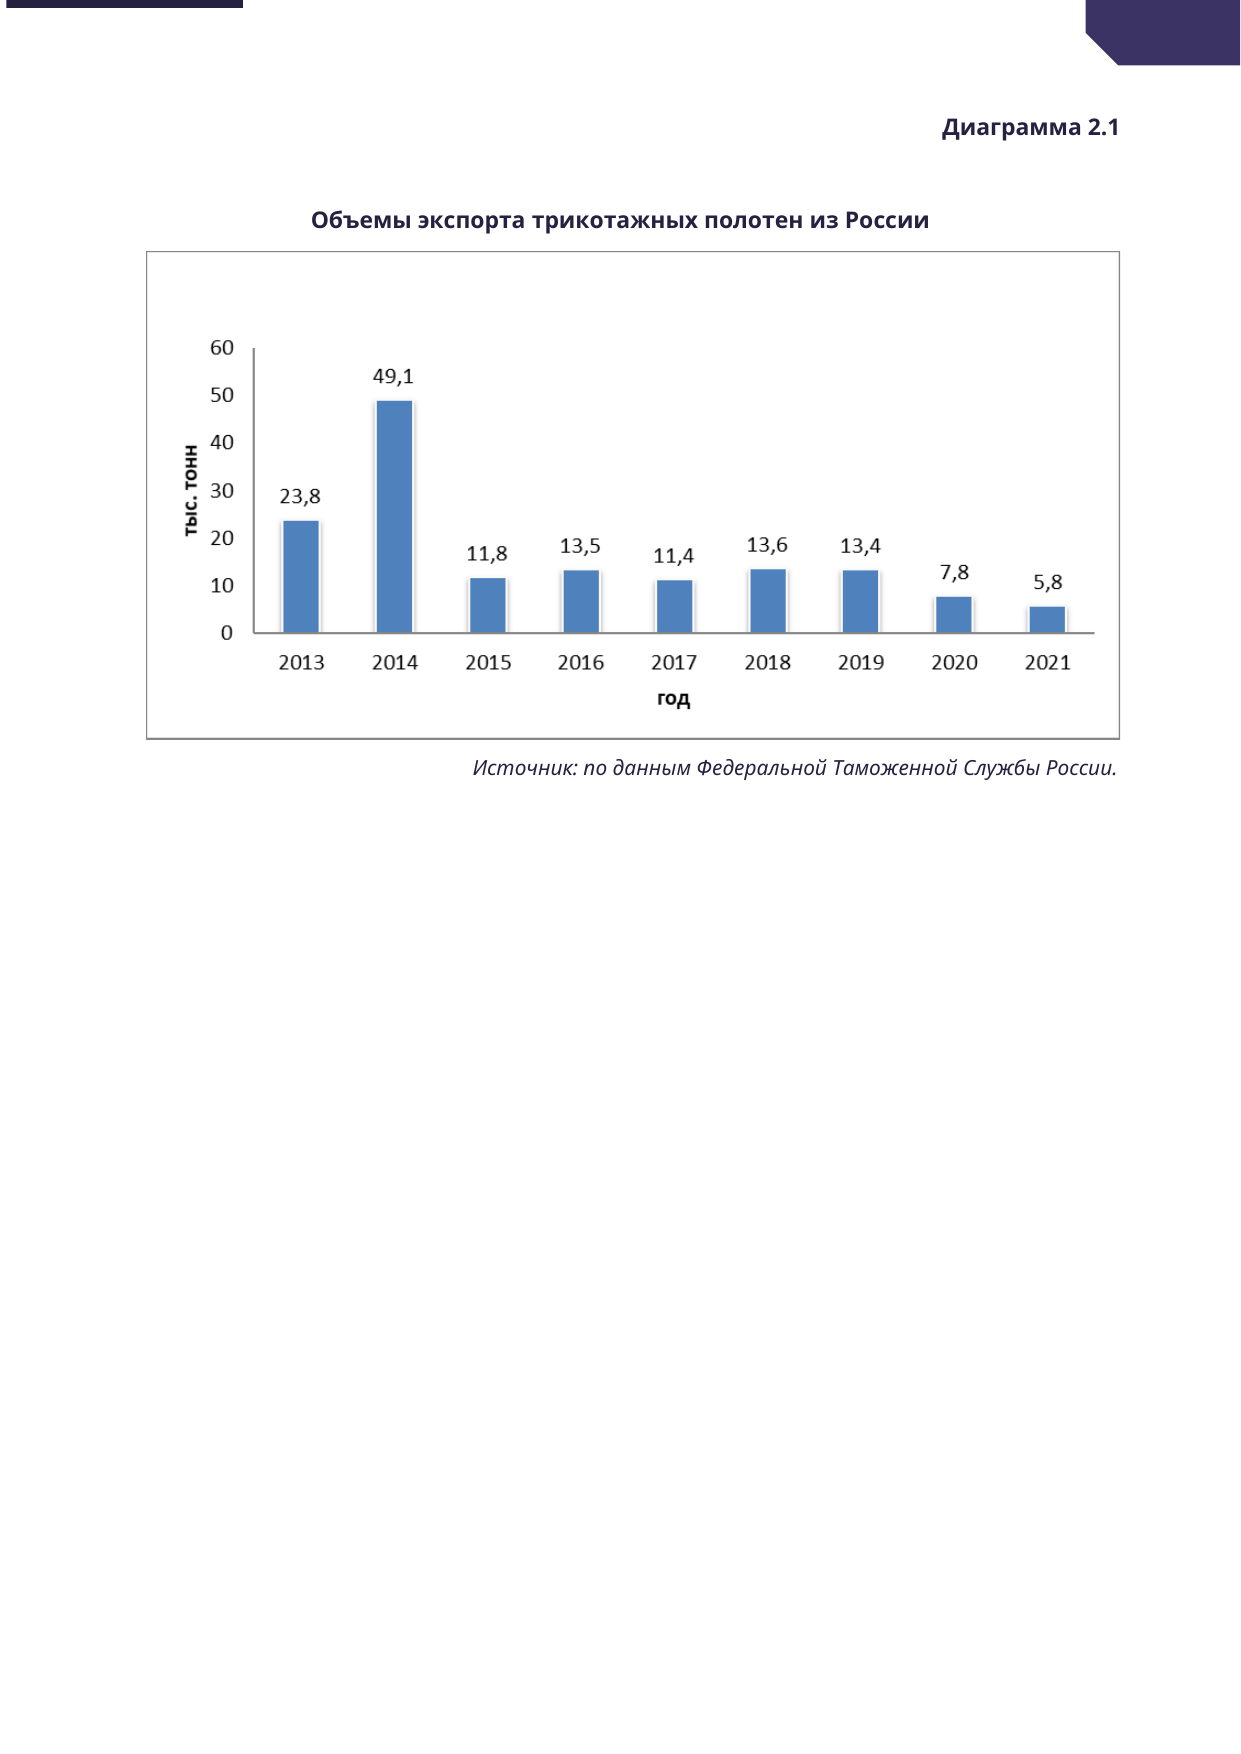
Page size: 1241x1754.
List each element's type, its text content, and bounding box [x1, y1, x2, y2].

picture [146, 251, 1121, 740]
text Диаграмма 2.1 [120, 110, 1120, 142]
text Объемы экспорта трикотажных полотен из России [120, 204, 1120, 235]
